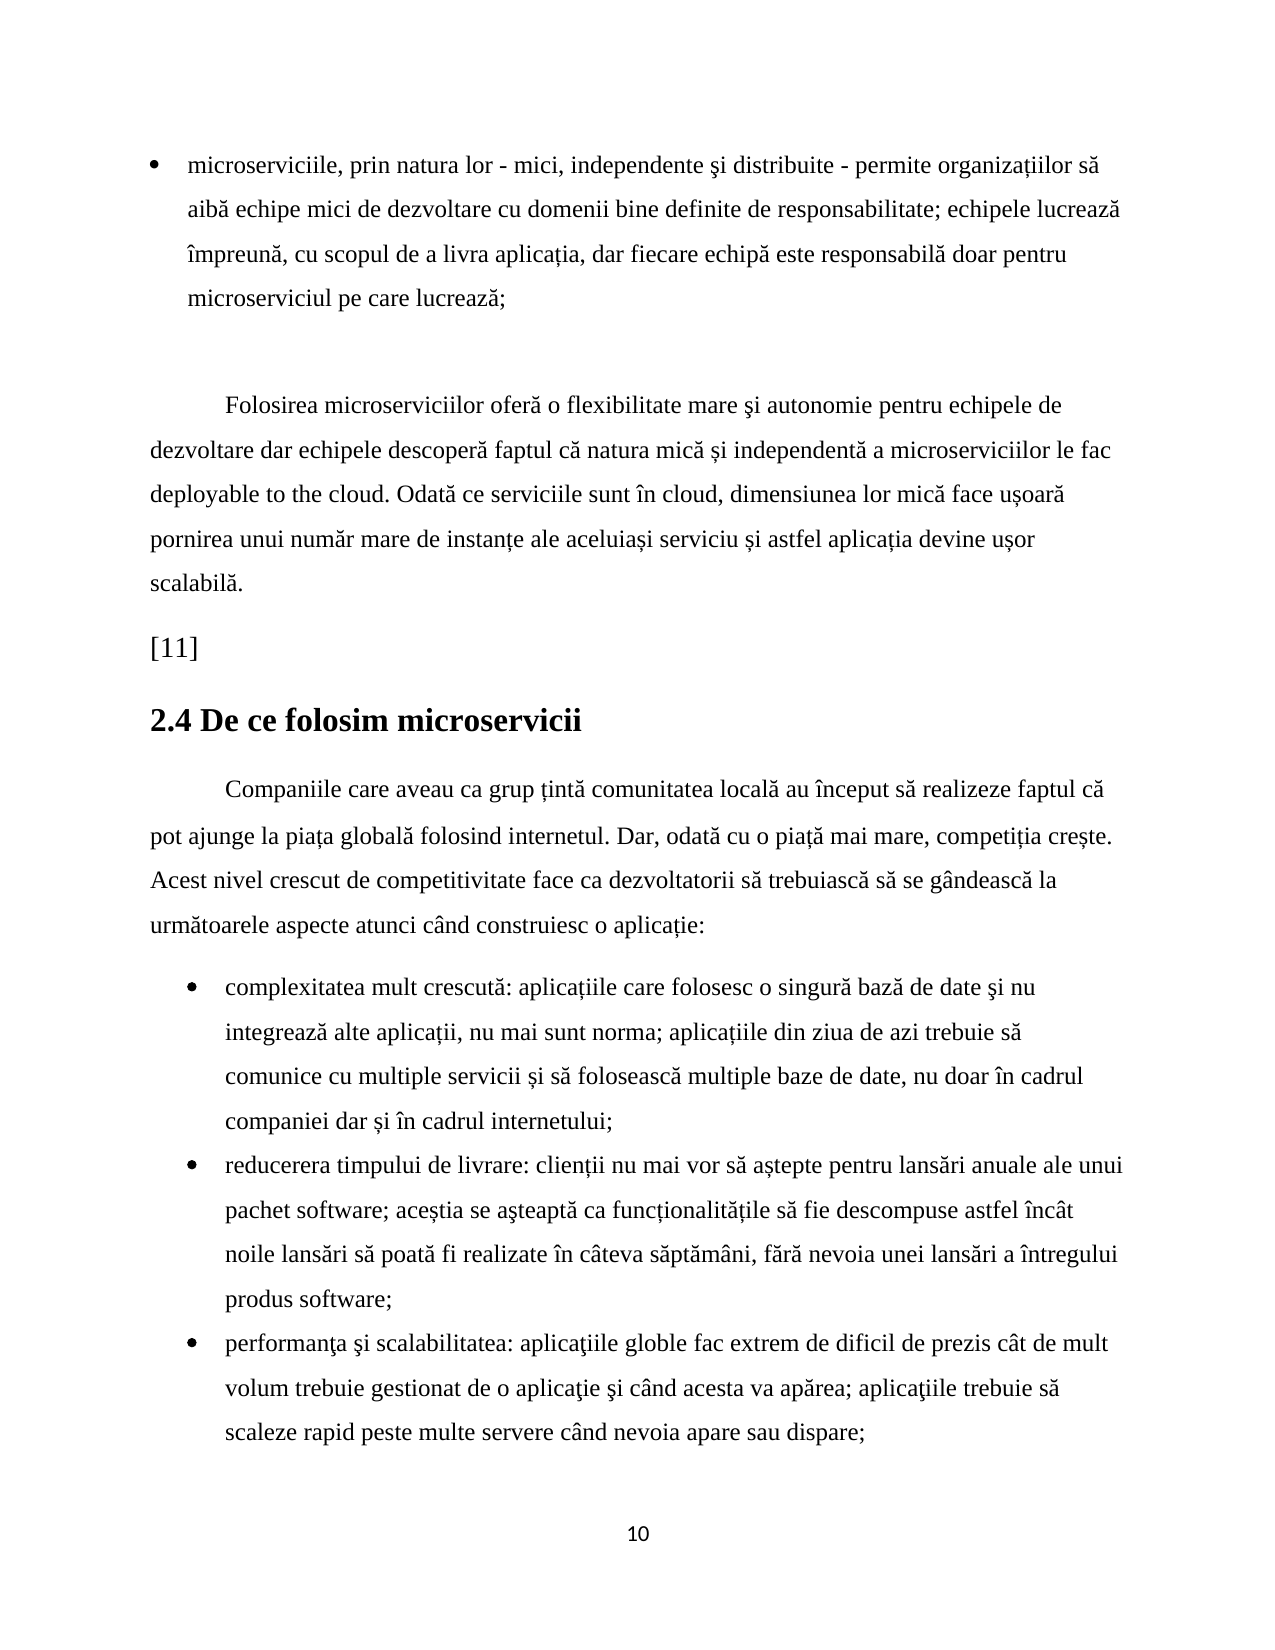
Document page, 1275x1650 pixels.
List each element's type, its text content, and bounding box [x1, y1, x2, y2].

list reducerera timpului de livrare: clienții nu mai vor să aștepte pentru lansări anuale ale unui pachet software; aceștia se aşteaptă ca funcționalitățile să fie descompuse astfel încât noile lansări să poată fi realizate în câteva săptămâni, fără nevoia unei lansări a întregului produs software; [187, 1150, 1125, 1312]
list complexitatea mult crescută: aplicațiile care folosesc o singură bază de date şi nu integrează alte aplicații, nu mai sunt norma; aplicațiile din ziua de azi trebuie să comunice cu multiple servicii și să folosească multiple baze de date, nu doar în cadrul companiei dar și în cadrul internetului; [187, 972, 1125, 1134]
text Folosirea microserviciilor oferă o flexibilitate mare şi autonomie pentru echipele de dezvoltare dar echipele descoperă faptul că natura mică și independentă a microserviciilor le fac deployable to the cloud. Odată ce serviciile sunt în cloud, dimensiunea lor mică face ușoară pornirea unui număr mare de instanțe ale aceluiași serviciu și astfel aplicația devine ușor scalabilă. [150, 390, 1125, 597]
text 2.4 De ce folosim microservicii Companiile care aveau ca grup țintă comunitatea locală au început să realizeze faptul că pot ajunge la piața globală folosind internetul. Dar, odată cu o piață mai mare, competiția crește. Acest nivel crescut de competitivitate face ca dezvoltatorii să trebuiască să se gândească la următoarele aspecte atunci când construiesc o aplicație: [150, 700, 1125, 939]
list performanţa şi scalabilitatea: aplicaţiile globle fac extrem de dificil de prezis cât de mult volum trebuie gestionat de o aplicaţie şi când acesta va apărea; aplicaţiile trebuie să scaleze rapid peste multe servere când nevoia apare sau dispare; [187, 1328, 1125, 1446]
list microserviciile, prin natura lor - mici, independente şi distribuite - permite organizațiilor să aibă echipe mici de dezvoltare cu domenii bine definite de responsabilitate; echipele lucrează împreună, cu scopul de a livra aplicația, dar fiecare echipă este responsabilă doar pentru microserviciul pe care lucrează; [150, 150, 1125, 312]
text [11] [150, 630, 1125, 664]
